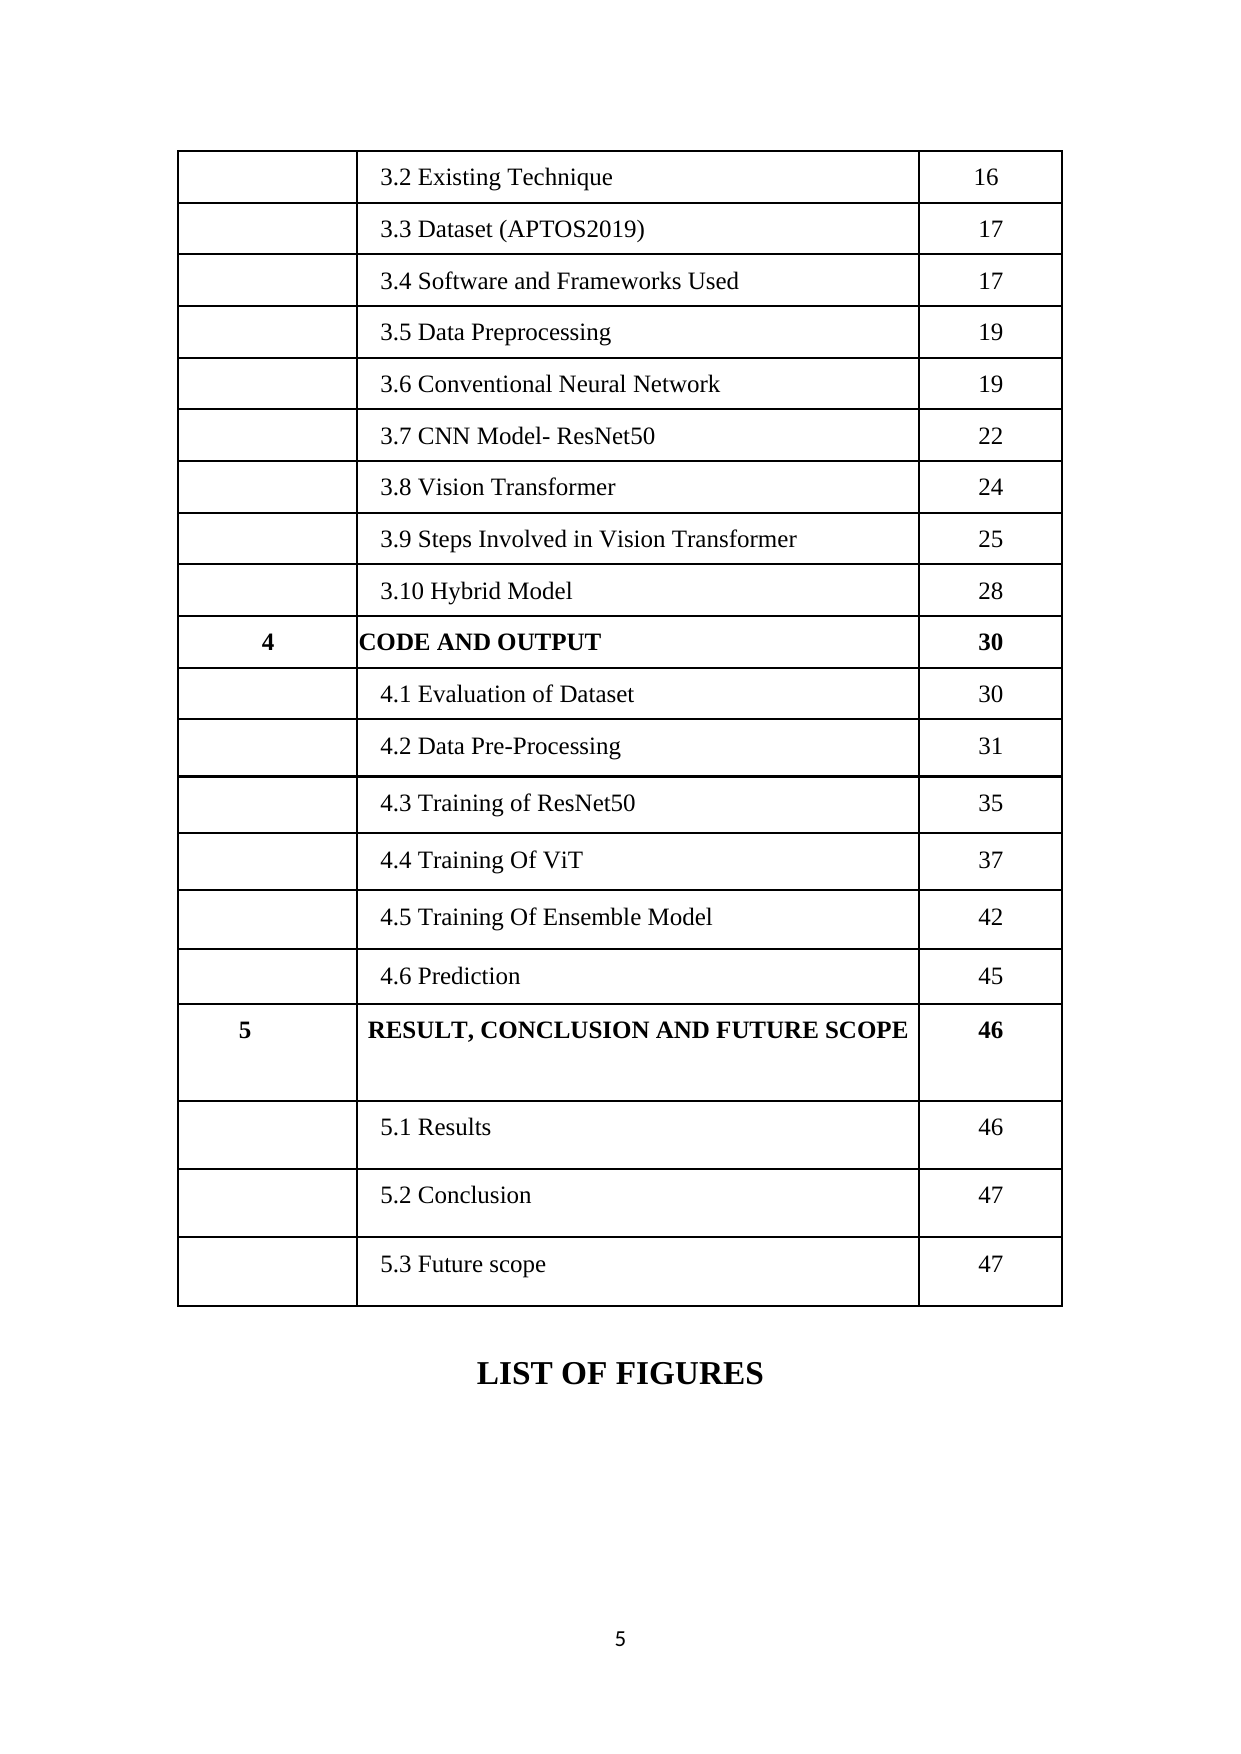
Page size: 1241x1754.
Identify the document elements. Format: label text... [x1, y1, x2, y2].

table_cell [179, 778, 356, 832]
table_cell 47 [920, 1238, 1061, 1304]
table_cell 4 [179, 617, 356, 667]
table_cell 3.6 Conventional Neural Network [358, 359, 918, 408]
table_cell 17 [920, 255, 1061, 305]
table_cell 3.4 Software and Frameworks Used [358, 255, 918, 305]
table_cell 19 [920, 307, 1061, 357]
table_cell 5.3 Future scope [358, 1238, 918, 1304]
text LIST OF FIGURES [150, 1353, 1090, 1392]
table_cell 4.3 Training of ResNet50 [358, 778, 918, 832]
table_cell 16 [920, 152, 1061, 202]
table_cell 4.2 Data Pre-Processing [358, 720, 918, 775]
table_cell 5 [179, 1005, 356, 1099]
table_cell 22 [920, 410, 1061, 460]
table_cell 3.2 Existing Technique [358, 152, 918, 202]
table_cell 35 [920, 778, 1061, 832]
table_cell CODE AND OUTPUT [358, 617, 918, 667]
table_cell [179, 359, 356, 408]
table_cell 3.5 Data Preprocessing [358, 307, 918, 357]
table_cell [179, 669, 356, 718]
table_cell 3.9 Steps Involved in Vision Transformer [358, 514, 918, 563]
table_cell [179, 204, 356, 253]
table_cell [179, 720, 356, 775]
table_cell 46 [920, 1102, 1061, 1168]
table_cell 28 [920, 565, 1061, 615]
table_cell [179, 1238, 356, 1304]
table_cell 5.1 Results [358, 1102, 918, 1168]
table_cell 17 [920, 204, 1061, 253]
table_cell 3.3 Dataset (APTOS2019) [358, 204, 918, 253]
table_cell [179, 514, 356, 563]
table_cell 19 [920, 359, 1061, 408]
table_cell 46 [920, 1005, 1061, 1099]
table_cell 24 [920, 462, 1061, 512]
table_cell 30 [920, 669, 1061, 718]
table_cell [179, 891, 356, 948]
table_cell 4.4 Training Of ViT [358, 834, 918, 889]
table_cell [179, 950, 356, 1002]
table_cell 3.10 Hybrid Model [358, 565, 918, 615]
table_cell [179, 834, 356, 889]
table_cell RESULT, CONCLUSION AND FUTURE SCOPE [358, 1005, 918, 1099]
table_cell 37 [920, 834, 1061, 889]
table_cell 31 [920, 720, 1061, 775]
table_cell 25 [920, 514, 1061, 563]
table_cell [179, 410, 356, 460]
table_cell 42 [920, 891, 1061, 948]
table_cell [179, 1170, 356, 1236]
table_cell [179, 152, 356, 202]
table_cell 45 [920, 950, 1061, 1002]
table_cell 3.8 Vision Transformer [358, 462, 918, 512]
table_cell [179, 565, 356, 615]
table_cell [179, 255, 356, 305]
table_cell 3.7 CNN Model- ResNet50 [358, 410, 918, 460]
table_cell [179, 1102, 356, 1168]
table_cell 47 [920, 1170, 1061, 1236]
table_cell 30 [920, 617, 1061, 667]
table_cell 4.5 Training Of Ensemble Model [358, 891, 918, 948]
table_cell [179, 462, 356, 512]
table_cell [179, 307, 356, 357]
table_cell 5.2 Conclusion [358, 1170, 918, 1236]
table_cell 4.1 Evaluation of Dataset [358, 669, 918, 718]
table_cell 4.6 Prediction [358, 950, 918, 1002]
